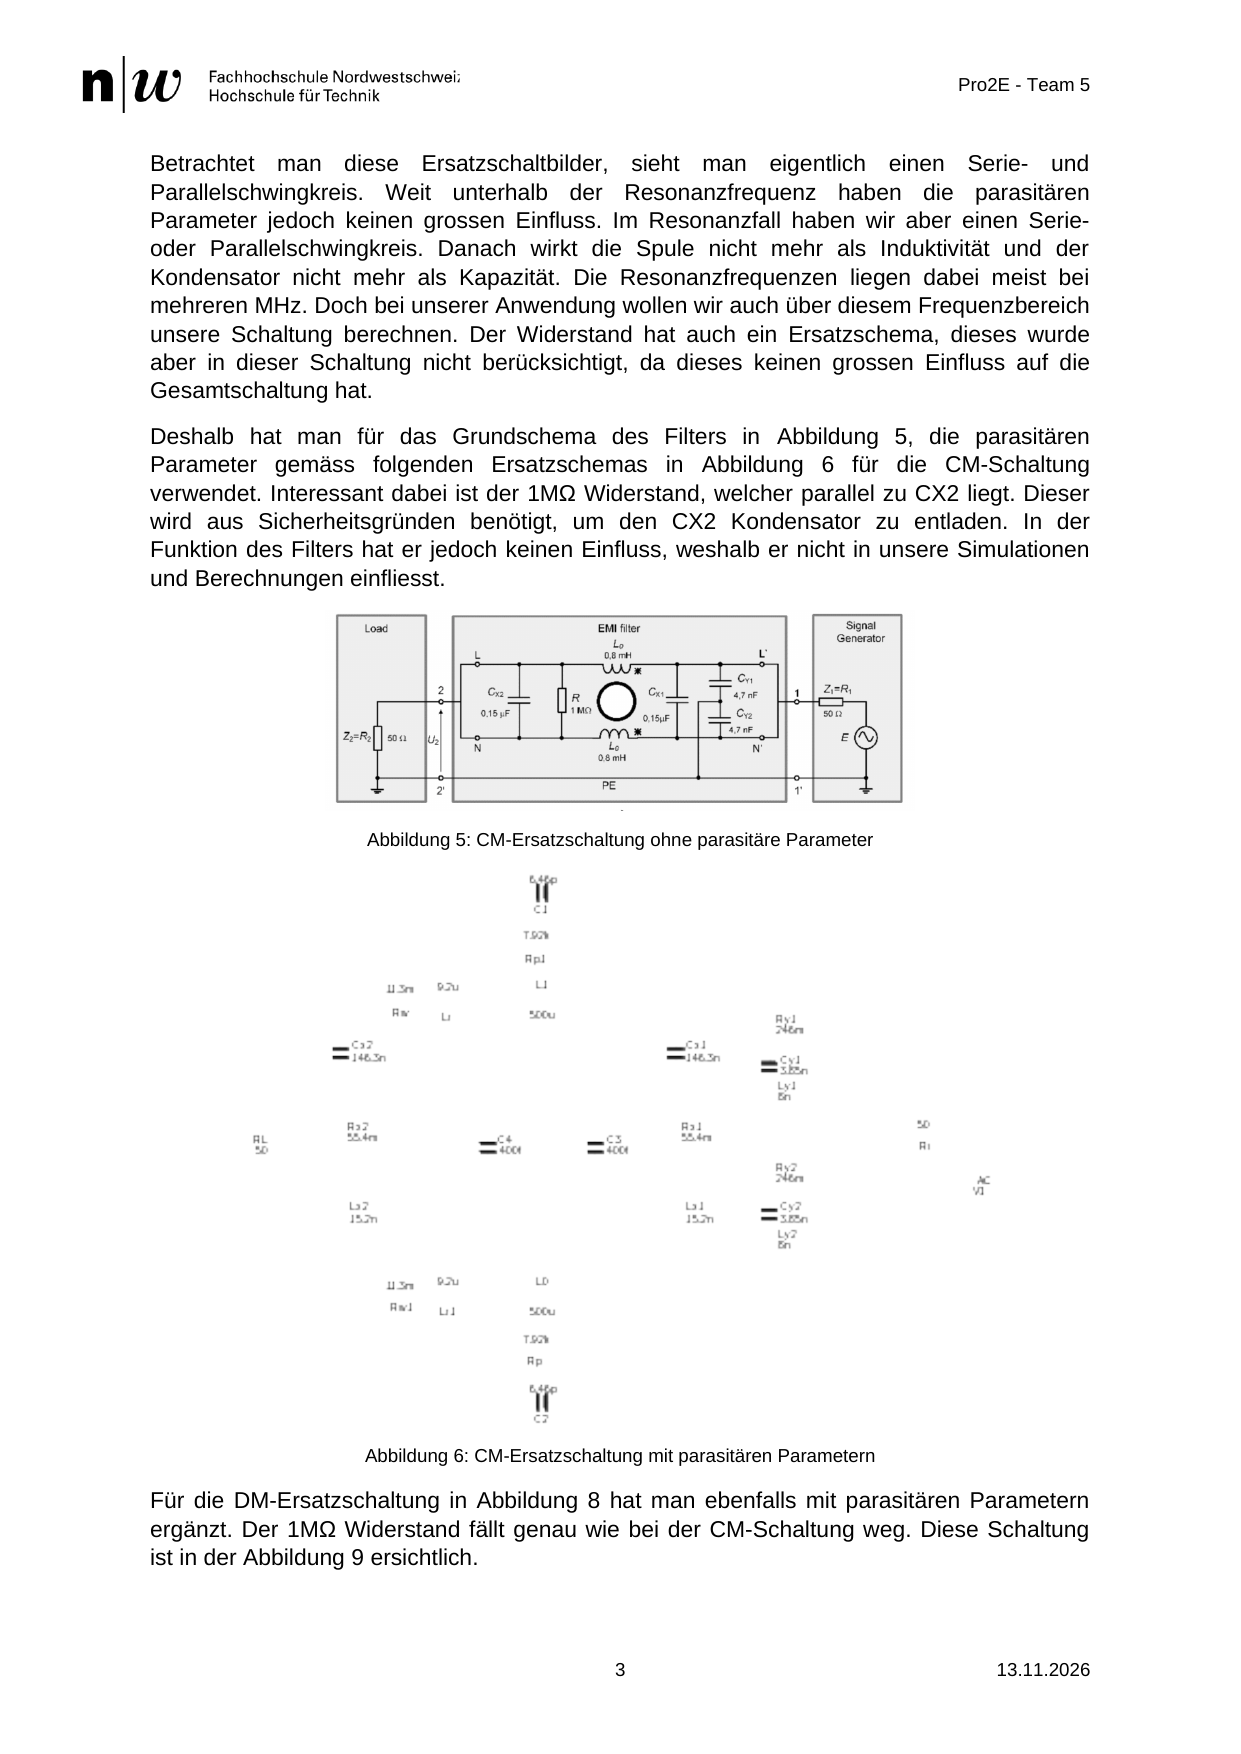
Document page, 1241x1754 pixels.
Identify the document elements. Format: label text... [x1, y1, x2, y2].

text Für die DM-Ersatzschaltung in Abbildung 8 hat man ebenfalls mit parasitären Parametern ergänzt. Der 1MΩ Widerstand fällt genau wie bei der CM-Schaltung weg. Diese Schaltung ist in der Abbildung 9 ersichtlich. [150, 1487, 1090, 1571]
picture [325, 610, 916, 811]
picture [81, 56, 460, 113]
text Betrachtet man diese Ersatzschaltbilder, sieht man eigentlich einen Serie- und Parallelschwingkreis. Weit unterhalb der Resonanzfrequenz haben die parasitären Parameter jedoch keinen grossen Einfluss. Im Resonanzfall haben wir aber einen Serie- oder Parallelschwingkreis. Danach wirkt die Spule nicht mehr als Induktivität und der Kondensator nicht mehr als Kapazität. Die Resonanzfrequenzen liegen dabei meist bei mehreren MHz. Doch bei unserer Anwendung wollen wir auch über diesem Frequenzbereich unsere Schaltung berechnen. Der Widerstand hat auch ein Ersatzschema, dieses wurde aber in dieser Schaltung nicht berücksichtigt, da dieses keinen grossen Einfluss auf die Gesamtschaltung hat. [150, 150, 1090, 404]
